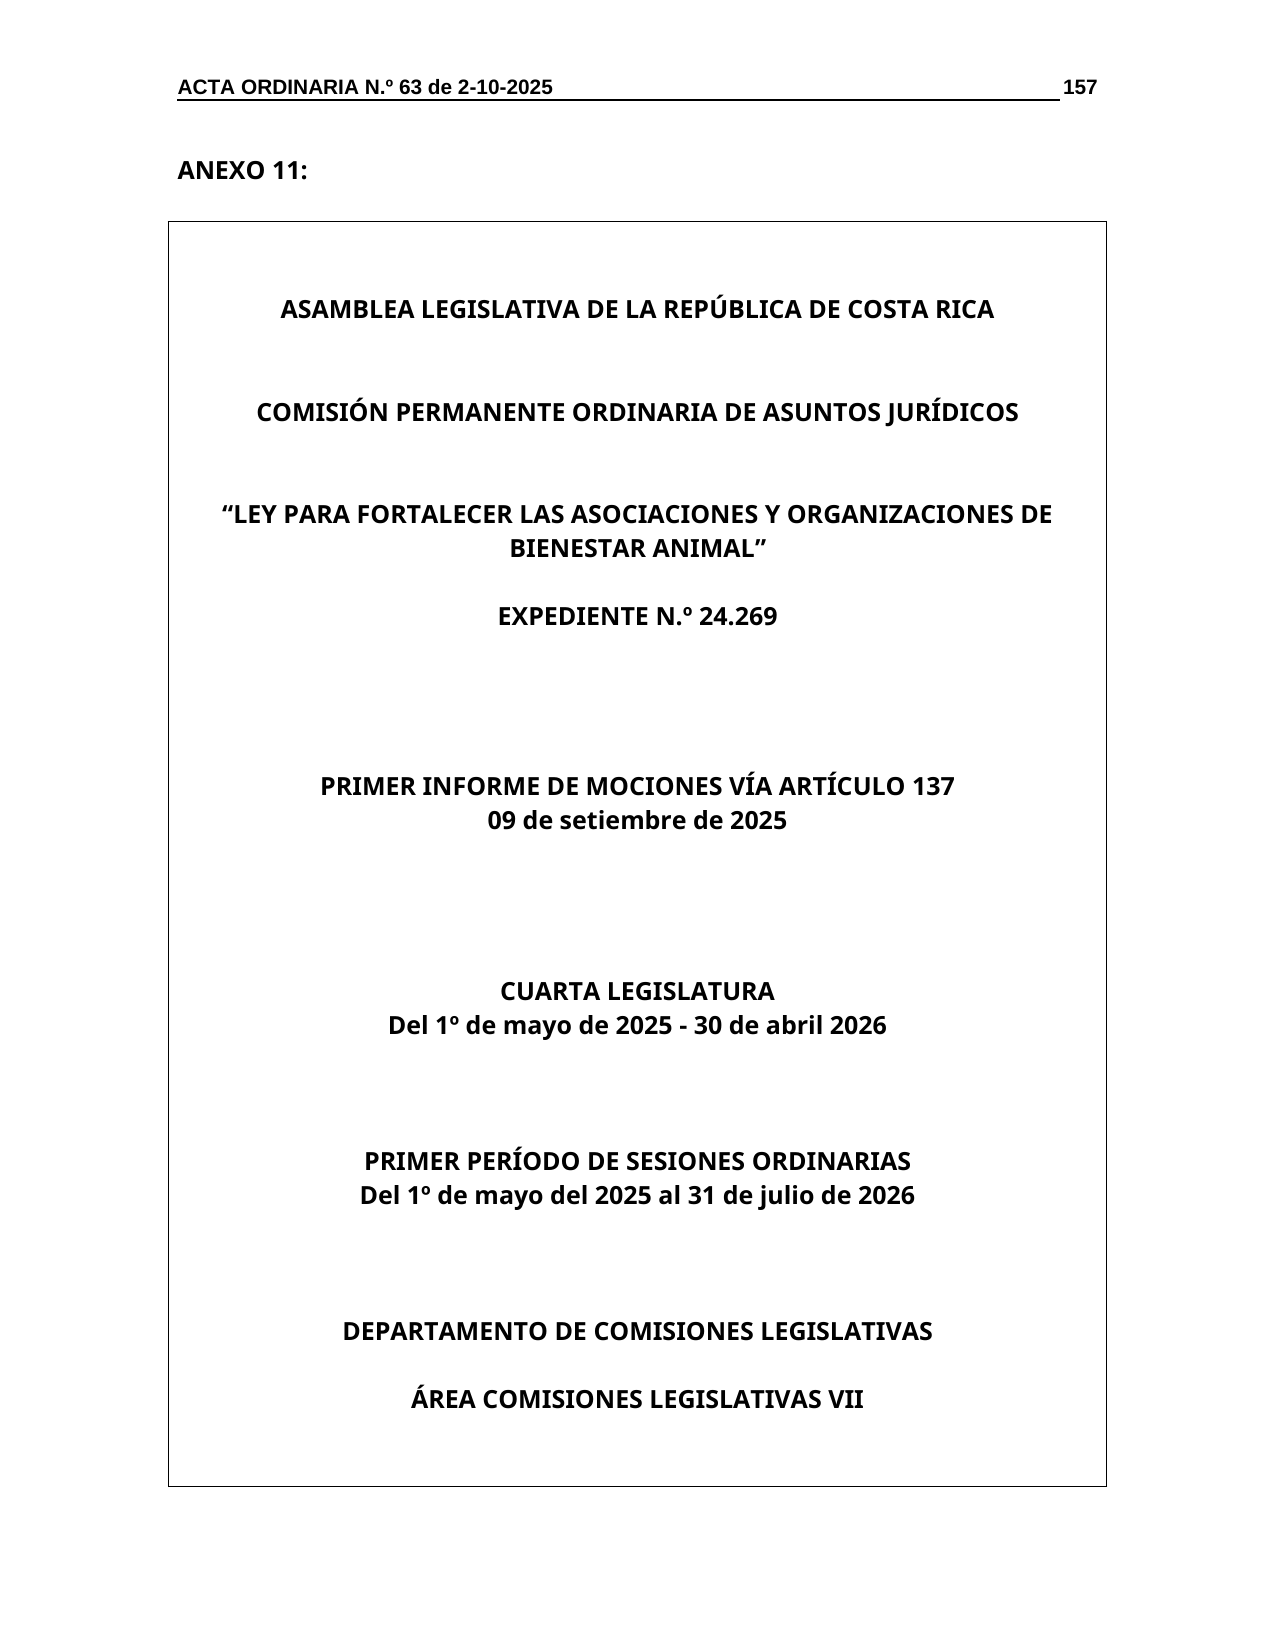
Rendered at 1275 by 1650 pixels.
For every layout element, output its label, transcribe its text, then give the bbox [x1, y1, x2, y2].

text Del 1º de mayo del 2025 al 31 de julio de 2026 [177, 1178, 1098, 1212]
text 09 de setiembre de 2025 [177, 803, 1098, 837]
text DEPARTAMENTO DE COMISIONES LEGISLATIVAS [177, 1314, 1098, 1348]
text PRIMER PERÍODO DE SESIONES ORDINARIAS [177, 1143, 1098, 1178]
text “LEY PARA FORTALECER LAS ASOCIACIONES Y ORGANIZACIONES DE BIENESTAR ANIMAL” [177, 496, 1098, 564]
text ANEXO 11: [177, 153, 1098, 187]
text EXPEDIENTE N.º 24.269 [177, 598, 1098, 633]
text Del 1º de mayo de 2025 - 30 de abril 2026 [177, 1007, 1098, 1041]
text ASAMBLEA LEGISLATIVA DE LA REPÚBLICA DE COSTA RICA [177, 292, 1098, 326]
text COMISIÓN PERMANENTE ORDINARIA DE ASUNTOS JURÍDICOS [177, 394, 1098, 428]
text ÁREA COMISIONES LEGISLATIVAS VII [177, 1382, 1098, 1416]
text PRIMER INFORME DE MOCIONES VÍA ARTÍCULO 137 [177, 769, 1098, 803]
text CUARTA LEGISLATURA [177, 973, 1098, 1007]
